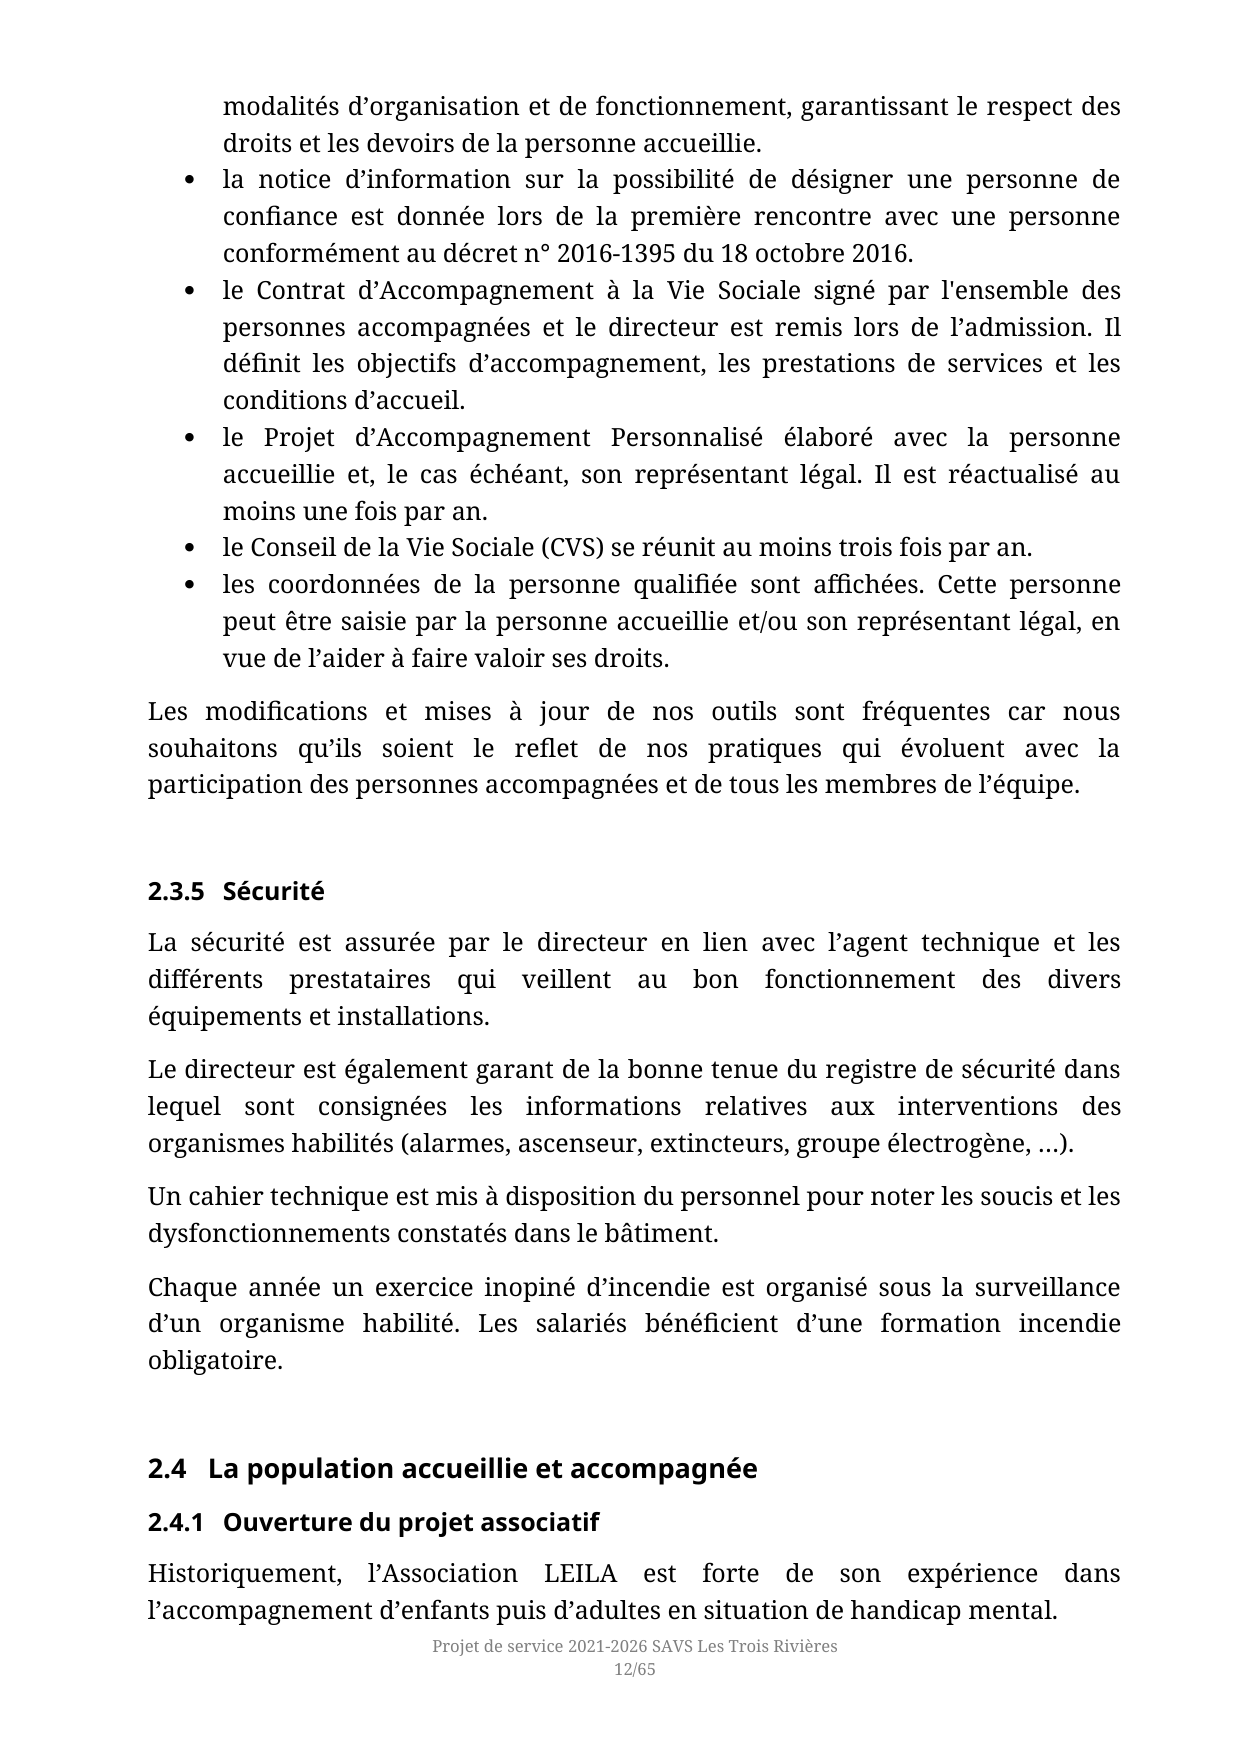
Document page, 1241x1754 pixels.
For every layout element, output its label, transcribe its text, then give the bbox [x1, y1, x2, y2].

text La sécurité est assurée par le directeur en lien avec l’agent technique et les différents prestataires qui veillent au bon fonctionnement des divers équipements et installations. [148, 925, 1122, 1033]
list les coordonnées de la personne qualifiée sont affichées. Cette personne peut être saisie par la personne accueillie et/ou son représentant légal, en vue de l’aider à faire valoir ses droits. [185, 567, 1122, 674]
text Chaque année un exercice inopiné d’incendie est organisé sous la surveillance d’un organisme habilité. Les salariés bénéficient d’une formation incendie obligatoire. [148, 1269, 1122, 1377]
list le Conseil de la Vie Sociale (CVS) se réunit au moins trois fois par an. [185, 530, 1122, 564]
text Historiquement, l’Association LEILA est forte de son expérience dans l’accompagnement d’enfants puis d’adultes en situation de handicap mental. [148, 1556, 1122, 1627]
list le Contrat d’Accompagnement à la Vie Sociale signé par l'ensemble des personnes accompagnées et le directeur est remis lors de l’admission. Il définit les objectifs d’accompagnement, les prestations de services et les conditions d’accueil. [185, 272, 1122, 417]
subtitle Ouverture du projet associatif [148, 1505, 1122, 1539]
list la notice d’information sur la possibilité de désigner une personne de confiance est donnée lors de la première rencontre avec une personne conformément au décret n° 2016-1395 du 18 octobre 2016. [185, 162, 1122, 270]
subtitle La population accueillie et accompagnée [148, 1450, 1122, 1487]
text Un cahier technique est mis à disposition du personnel pour noter les soucis et les dysfonctionnements constatés dans le bâtiment. [148, 1179, 1122, 1250]
subtitle Sécurité [148, 874, 1122, 908]
text Les modifications et mises à jour de nos outils sont fréquentes car nous souhaitons qu’ils soient le reflet de nos pratiques qui évoluent avec la participation des personnes accompagnées et de tous les membres de l’équipe. [148, 694, 1122, 801]
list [185, 89, 1122, 159]
text Le directeur est également garant de la bonne tenue du registre de sécurité dans lequel sont consignées les informations relatives aux interventions des organismes habilités (alarmes, ascenseur, extincteurs, groupe électrogène, …). [148, 1052, 1122, 1160]
list le Projet d’Accompagnement Personnalisé élaboré avec la personne accueillie et, le cas échéant, son représentant légal. Il est réactualisé au moins une fois par an. [185, 419, 1122, 527]
